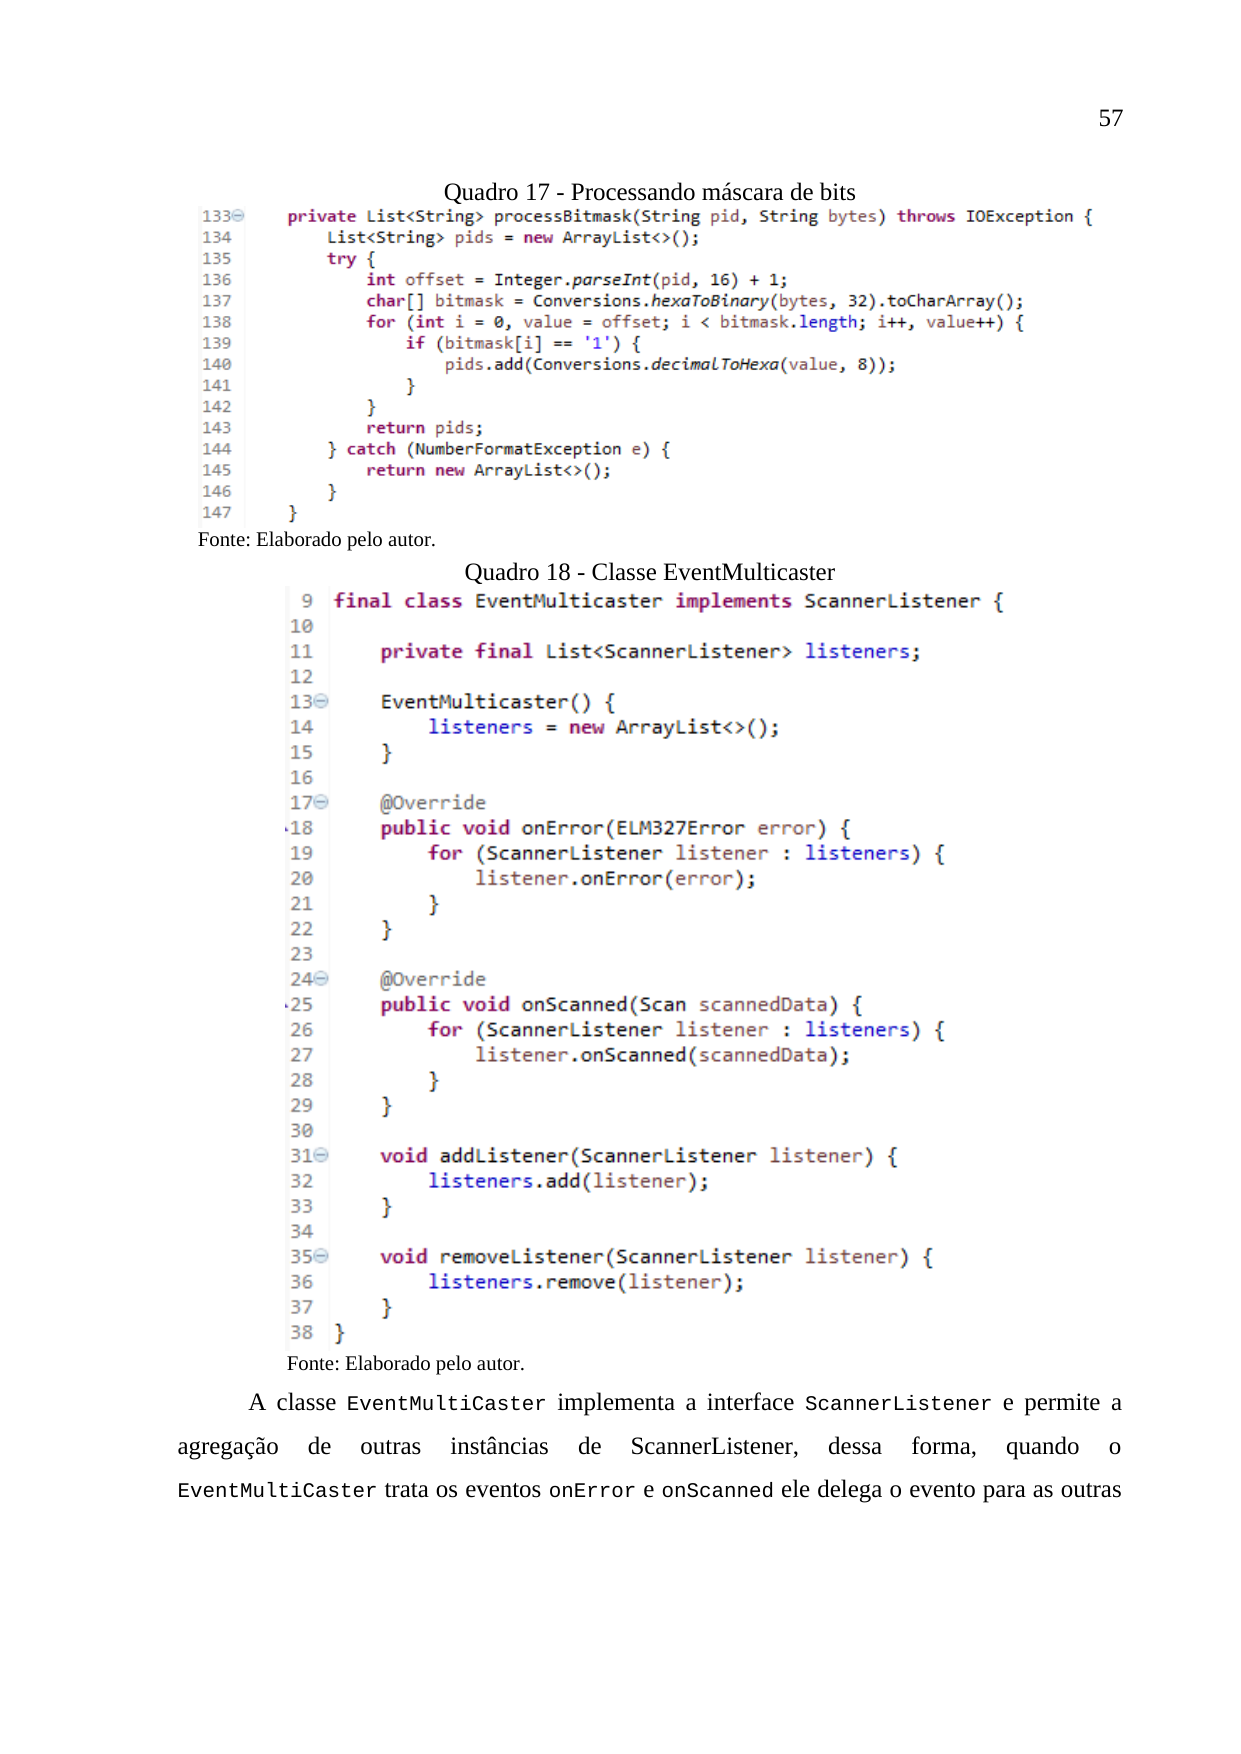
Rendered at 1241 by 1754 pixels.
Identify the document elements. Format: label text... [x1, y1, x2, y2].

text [177, 1387, 1122, 1504]
text Quadro 18 - Classe EventMulticaster [177, 557, 1122, 586]
picture [198, 206, 1102, 528]
text Fonte: Elaborado pelo autor. [177, 527, 1122, 551]
text Quadro 17 - Processando máscara de bits [177, 177, 1122, 206]
picture [285, 586, 1015, 1351]
text Fonte: Elaborado pelo autor. [177, 1351, 1122, 1375]
